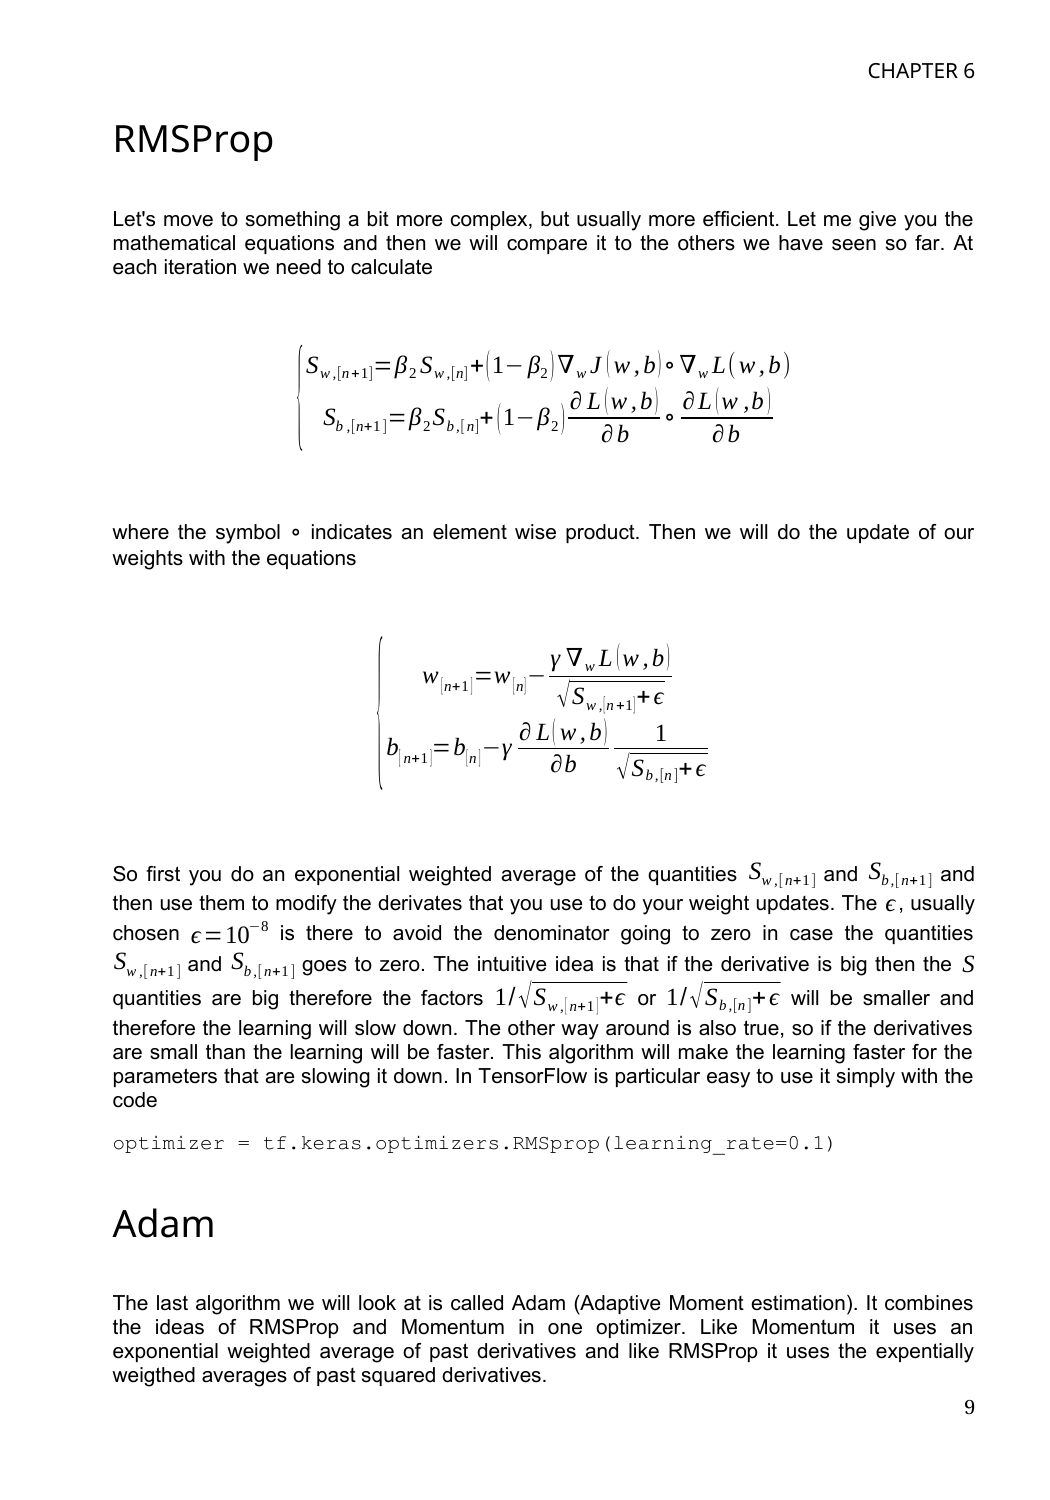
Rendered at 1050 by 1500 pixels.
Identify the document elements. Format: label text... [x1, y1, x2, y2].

text optimizer = tf.keras.optimizers.RMSprop(learning_rate=0.1) [112, 1132, 975, 1156]
subtitle RMSProp [112, 112, 975, 163]
text So first you do an exponential weighted average of the quantities and and then use them to modify the derivates that you use to do your weight updates. The , usually chosen is there to avoid the denominator going to zero in case the quantities and goes to zero. The intuitive idea is that if the derivative is big then the quantities are big therefore the factors or will be smaller and therefore the learning will slow down. The other way around is also true, so if the derivatives are small than the learning will be faster. This algorithm will make the learning faster for the parameters that are slowing it down. In TensorFlow is particular easy to use it simply with the code [112, 858, 975, 1111]
subtitle Adam [112, 1197, 975, 1248]
text Let's move to something a bit more complex, but usually more efficient. Let me give you the mathematical equations and then we will compare it to the others we have seen so far. At each iteration we need to calculate [112, 207, 975, 278]
text where the symbol indicates an element wise product. Then we will do the update of our weights with the equations [112, 518, 975, 570]
text The last algorithm we will look at is called Adam (Adaptive Moment estimation). It combines the ideas of RMSProp and Momentum in one optimizer. Like Momentum it uses an exponential weighted average of past derivatives and like RMSProp it uses the expentially weigthed averages of past squared derivatives. [112, 1291, 975, 1387]
